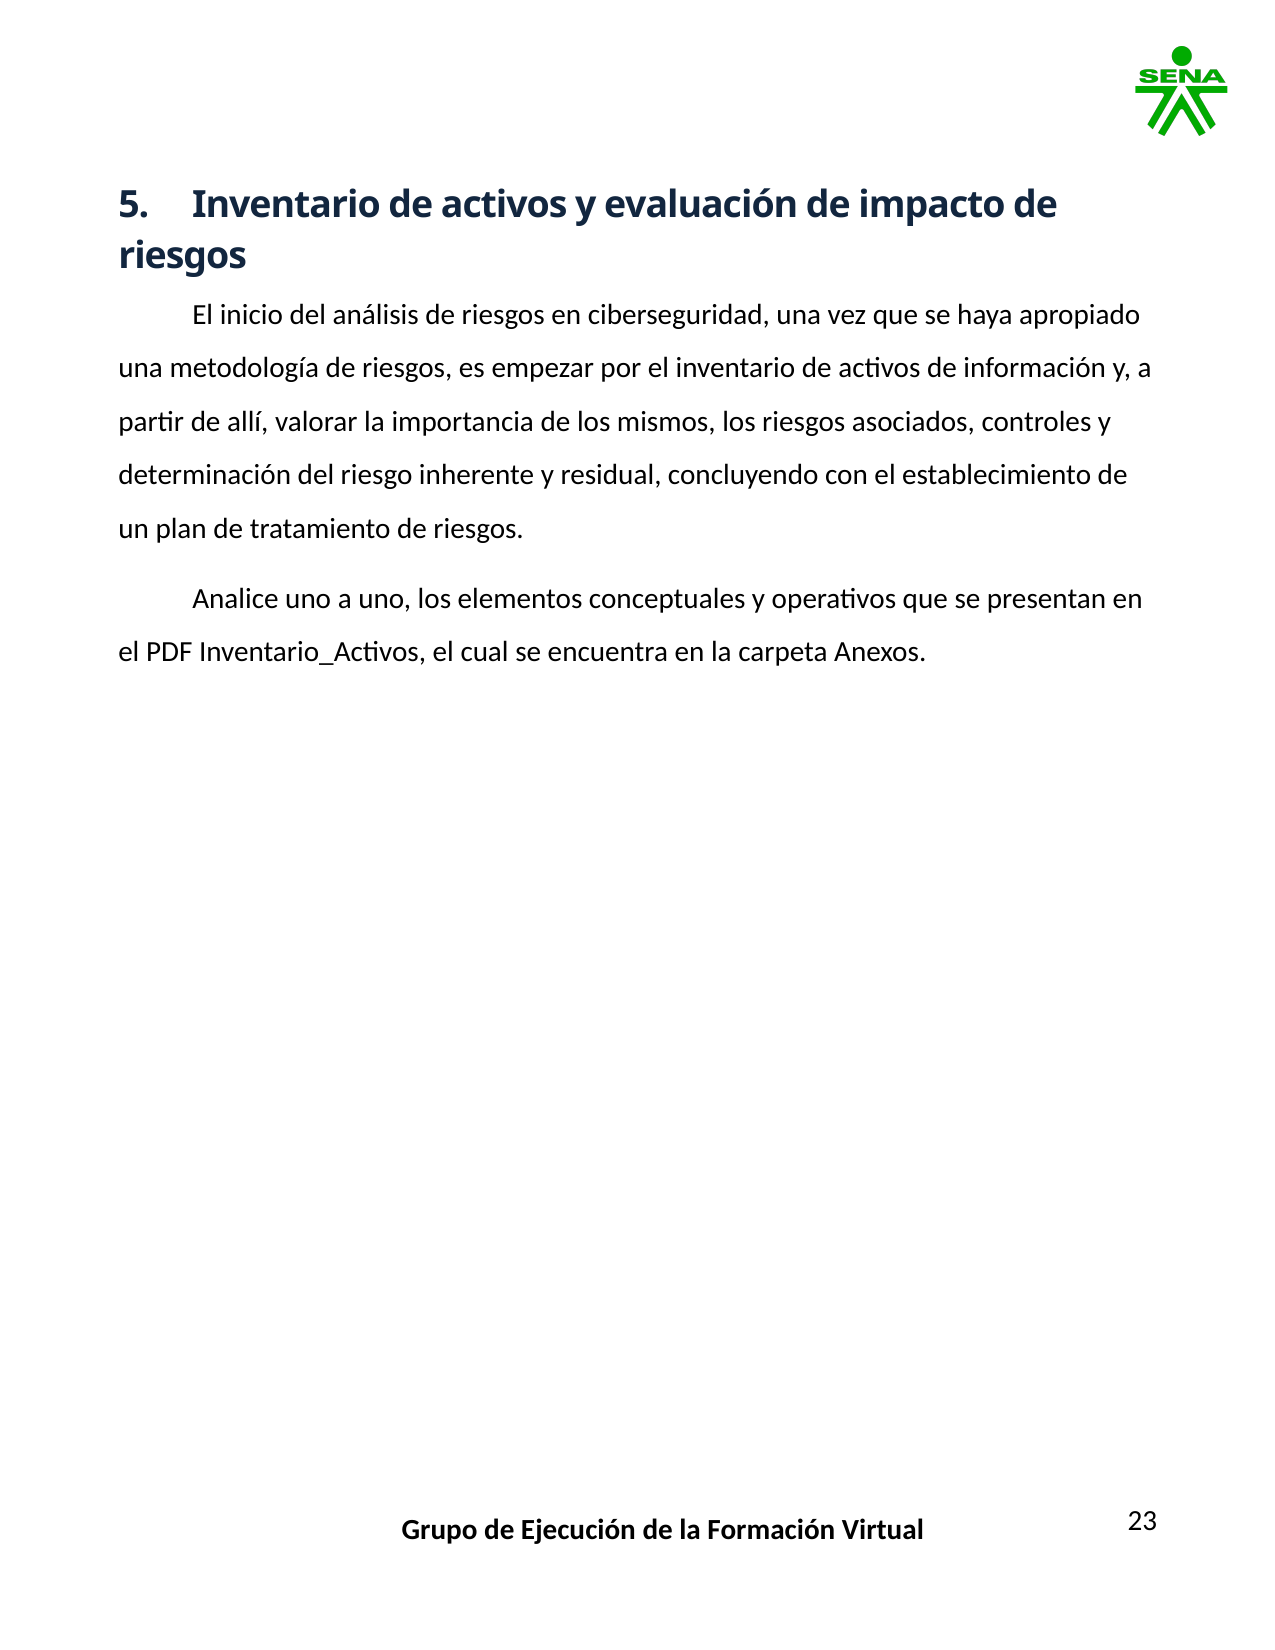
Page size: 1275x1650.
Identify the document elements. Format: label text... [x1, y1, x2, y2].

text Analice uno a uno, los elementos conceptuales y operativos que se presentan en el PDF Inventario_Activos, el cual se encuentra en la carpeta Anexos. [118, 580, 1157, 669]
text El inicio del análisis de riesgos en ciberseguridad, una vez que se haya apropiado una metodología de riesgos, es empezar por el inventario de activos de información y, a partir de allí, valorar la importancia de los mismos, los riesgos asociados, controles y determinación del riesgo inherente y residual, concluyendo con el establecimiento de un plan de tratamiento de riesgos. [118, 296, 1157, 545]
subtitle Inventario de activos y evaluación de impacto de riesgos [118, 177, 1157, 279]
picture [1135, 46, 1228, 136]
